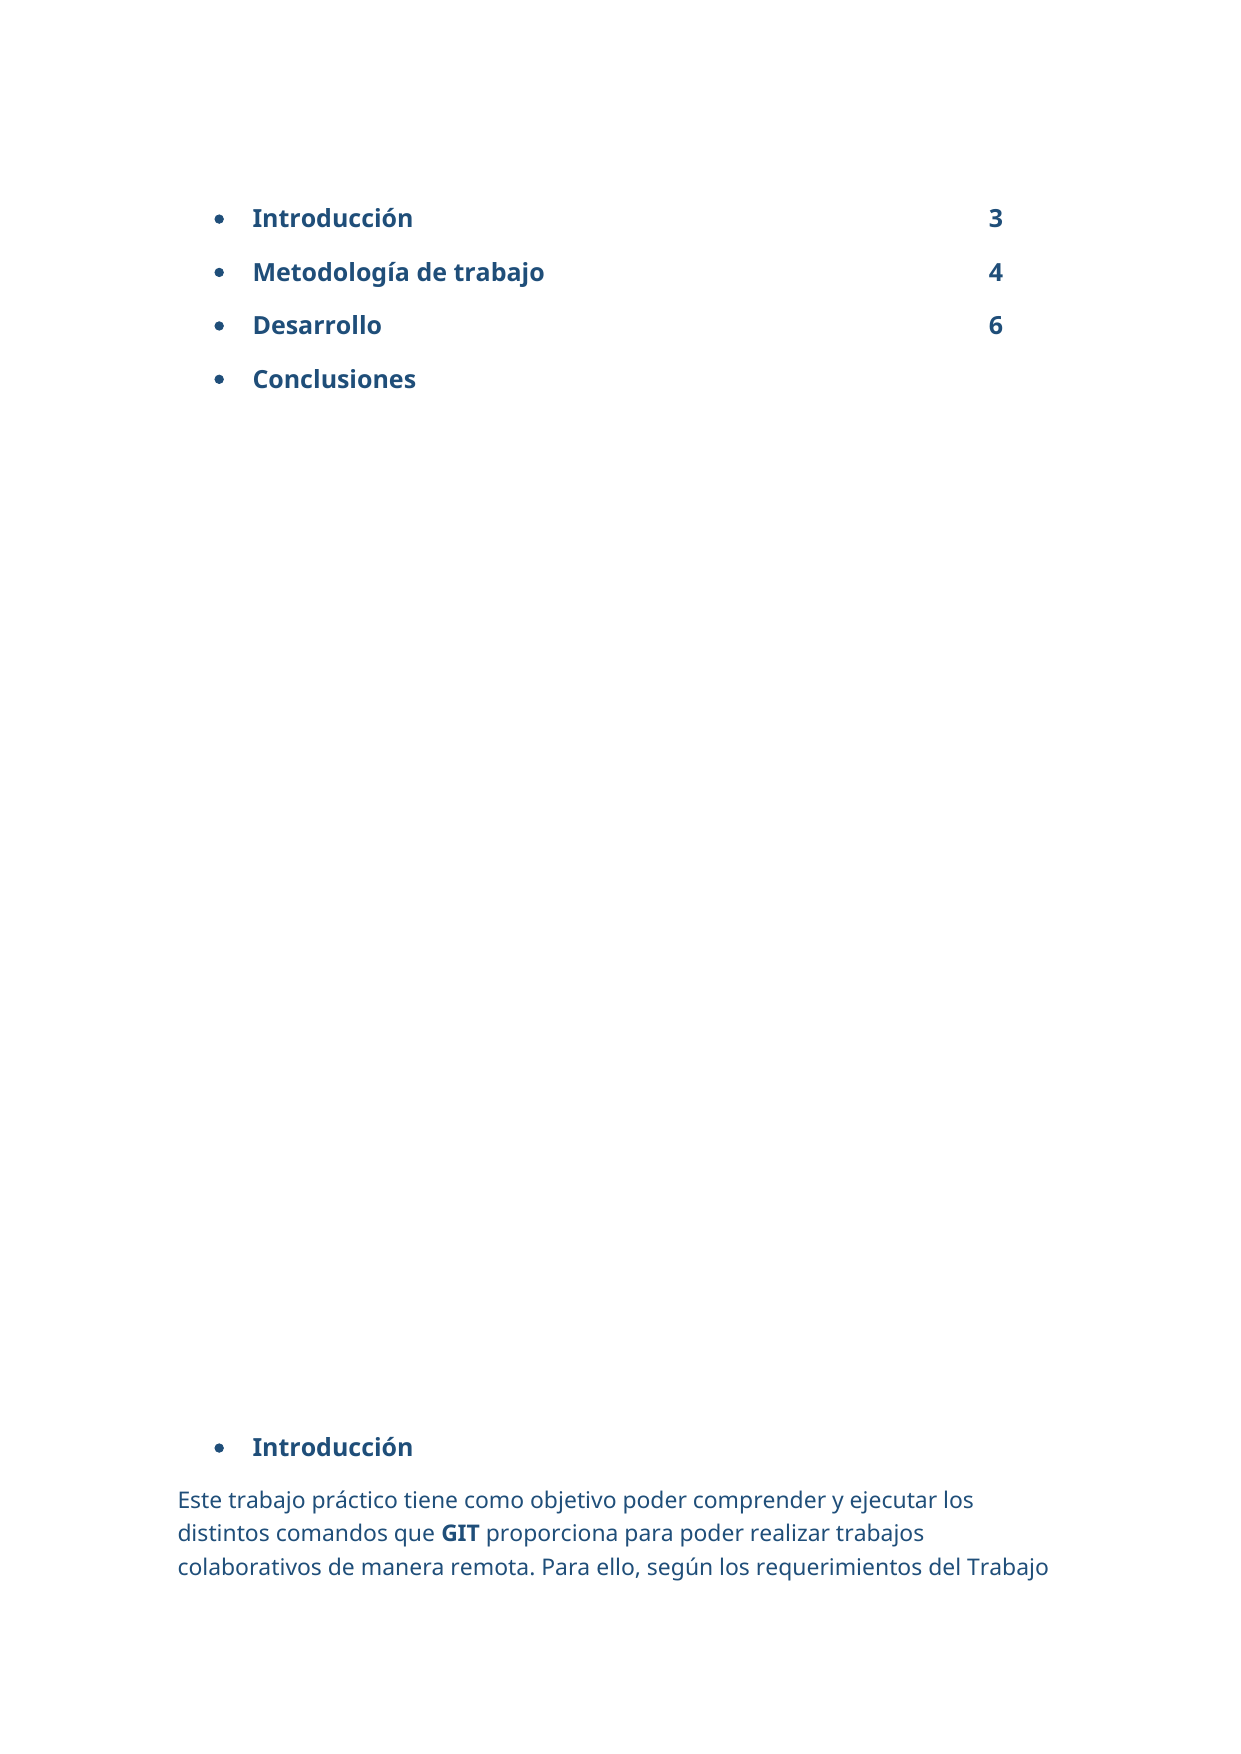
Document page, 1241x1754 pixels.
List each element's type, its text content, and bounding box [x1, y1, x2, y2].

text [177, 1483, 1063, 1582]
list Introducción [215, 1430, 1063, 1464]
list Metodología de trabajo 4 [215, 254, 1063, 288]
list Desarrollo 6 [215, 308, 1063, 342]
list Introducción 3 [215, 201, 1063, 235]
list Conclusiones [215, 361, 1063, 395]
